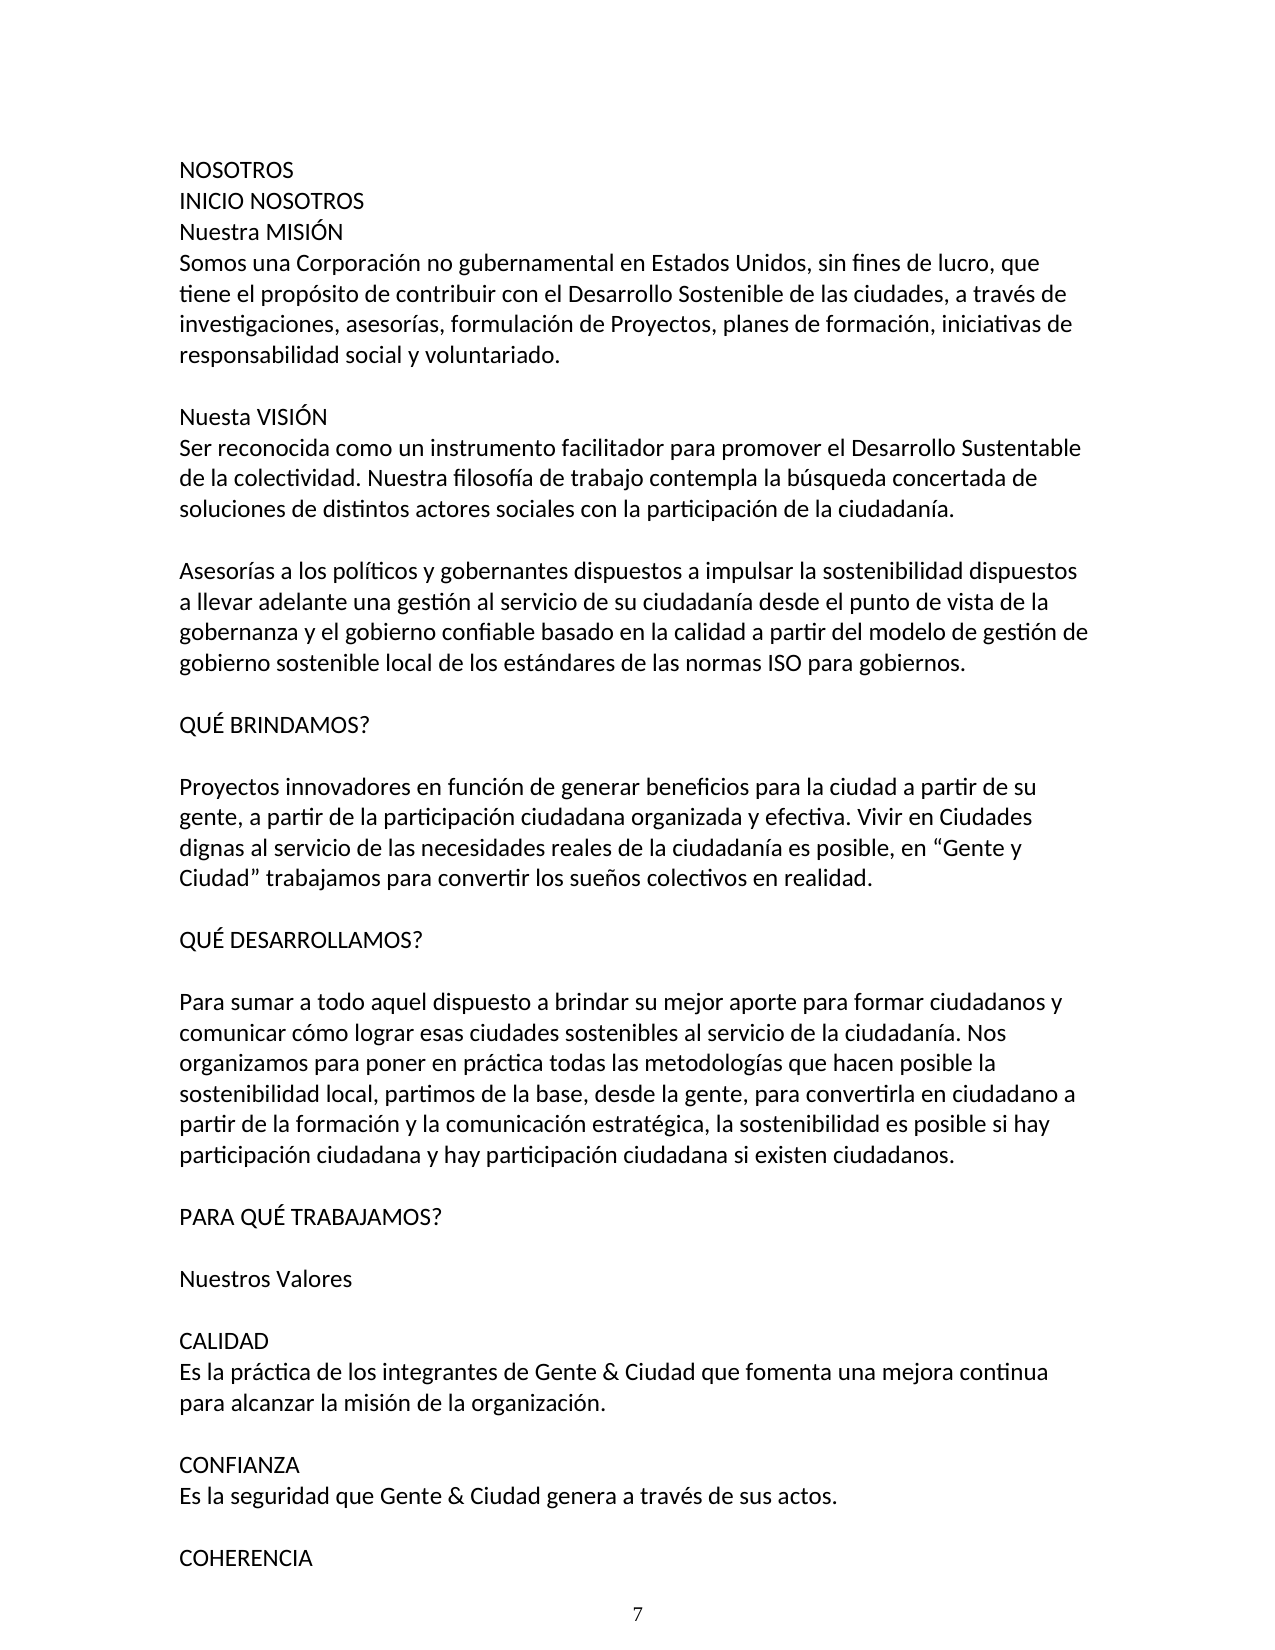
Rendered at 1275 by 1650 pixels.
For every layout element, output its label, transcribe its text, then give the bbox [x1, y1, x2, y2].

text Proyectos innovadores en función de generar beneficios para la ciudad a partir de su gente, a partir de la participación ciudadana organizada y efectiva. Vivir en Ciudades dignas al servicio de las necesidades reales de la ciudadanía es posible, en “Gente y Ciudad” trabajamos para convertir los sueños colectivos en realidad. [179, 771, 1096, 893]
text Para sumar a todo aquel dispuesto a brindar su mejor aporte para formar ciudadanos y comunicar cómo lograr esas ciudades sostenibles al servicio de la ciudadanía. Nos organizamos para poner en práctica todas las metodologías que hacen posible la sostenibilidad local, partimos de la base, desde la gente, para convertirla en ciudadano a partir de la formación y la comunicación estratégica, la sostenibilidad es posible si hay participación ciudadana y hay participación ciudadana si existen ciudadanos. [179, 987, 1096, 1170]
text Somos una Corporación no gubernamental en Estados Unidos, sin fines de lucro, que tiene el propósito de contribuir con el Desarrollo Sostenible de las ciudades, a través de investigaciones, asesorías, formulación de Proyectos, planes de formación, iniciativas de responsabilidad social y voluntariado. [179, 247, 1096, 369]
text CALIDAD [179, 1325, 1096, 1356]
text CONFIANZA [179, 1449, 1096, 1479]
text Es la seguridad que Gente & Ciudad genera a través de sus actos. [179, 1480, 1096, 1511]
text PARA QUÉ TRABAJAMOS? [179, 1201, 1096, 1232]
text COHERENCIA [179, 1542, 1096, 1573]
text Nuesta VISIÓN [179, 401, 1096, 431]
text INICIO NOSOTROS [179, 185, 1096, 216]
text Asesorías a los políticos y gobernantes dispuestos a impulsar la sostenibilidad dispuestos a llevar adelante una gestión al servicio de su ciudadanía desde el punto de vista de la gobernanza y el gobierno confiable basado en la calidad a partir del modelo de gestión de gobierno sostenible local de los estándares de las normas ISO para gobiernos. [179, 555, 1096, 677]
text Es la práctica de los integrantes de Gente & Ciudad que fomenta una mejora continua para alcanzar la misión de la organización. [179, 1356, 1096, 1417]
text NOSOTROS [179, 154, 1096, 185]
text Nuestros Valores [179, 1263, 1096, 1294]
text Ser reconocida como un instrumento facilitador para promover el Desarrollo Sustentable de la colectividad. Nuestra filosofía de trabajo contempla la búsqueda concertada de soluciones de distintos actores sociales con la participación de la ciudadanía. [179, 432, 1096, 523]
text QUÉ DESARROLLAMOS? [179, 924, 1096, 955]
text QUÉ BRINDAMOS? [179, 709, 1096, 739]
text Nuestra MISIÓN [179, 216, 1096, 247]
